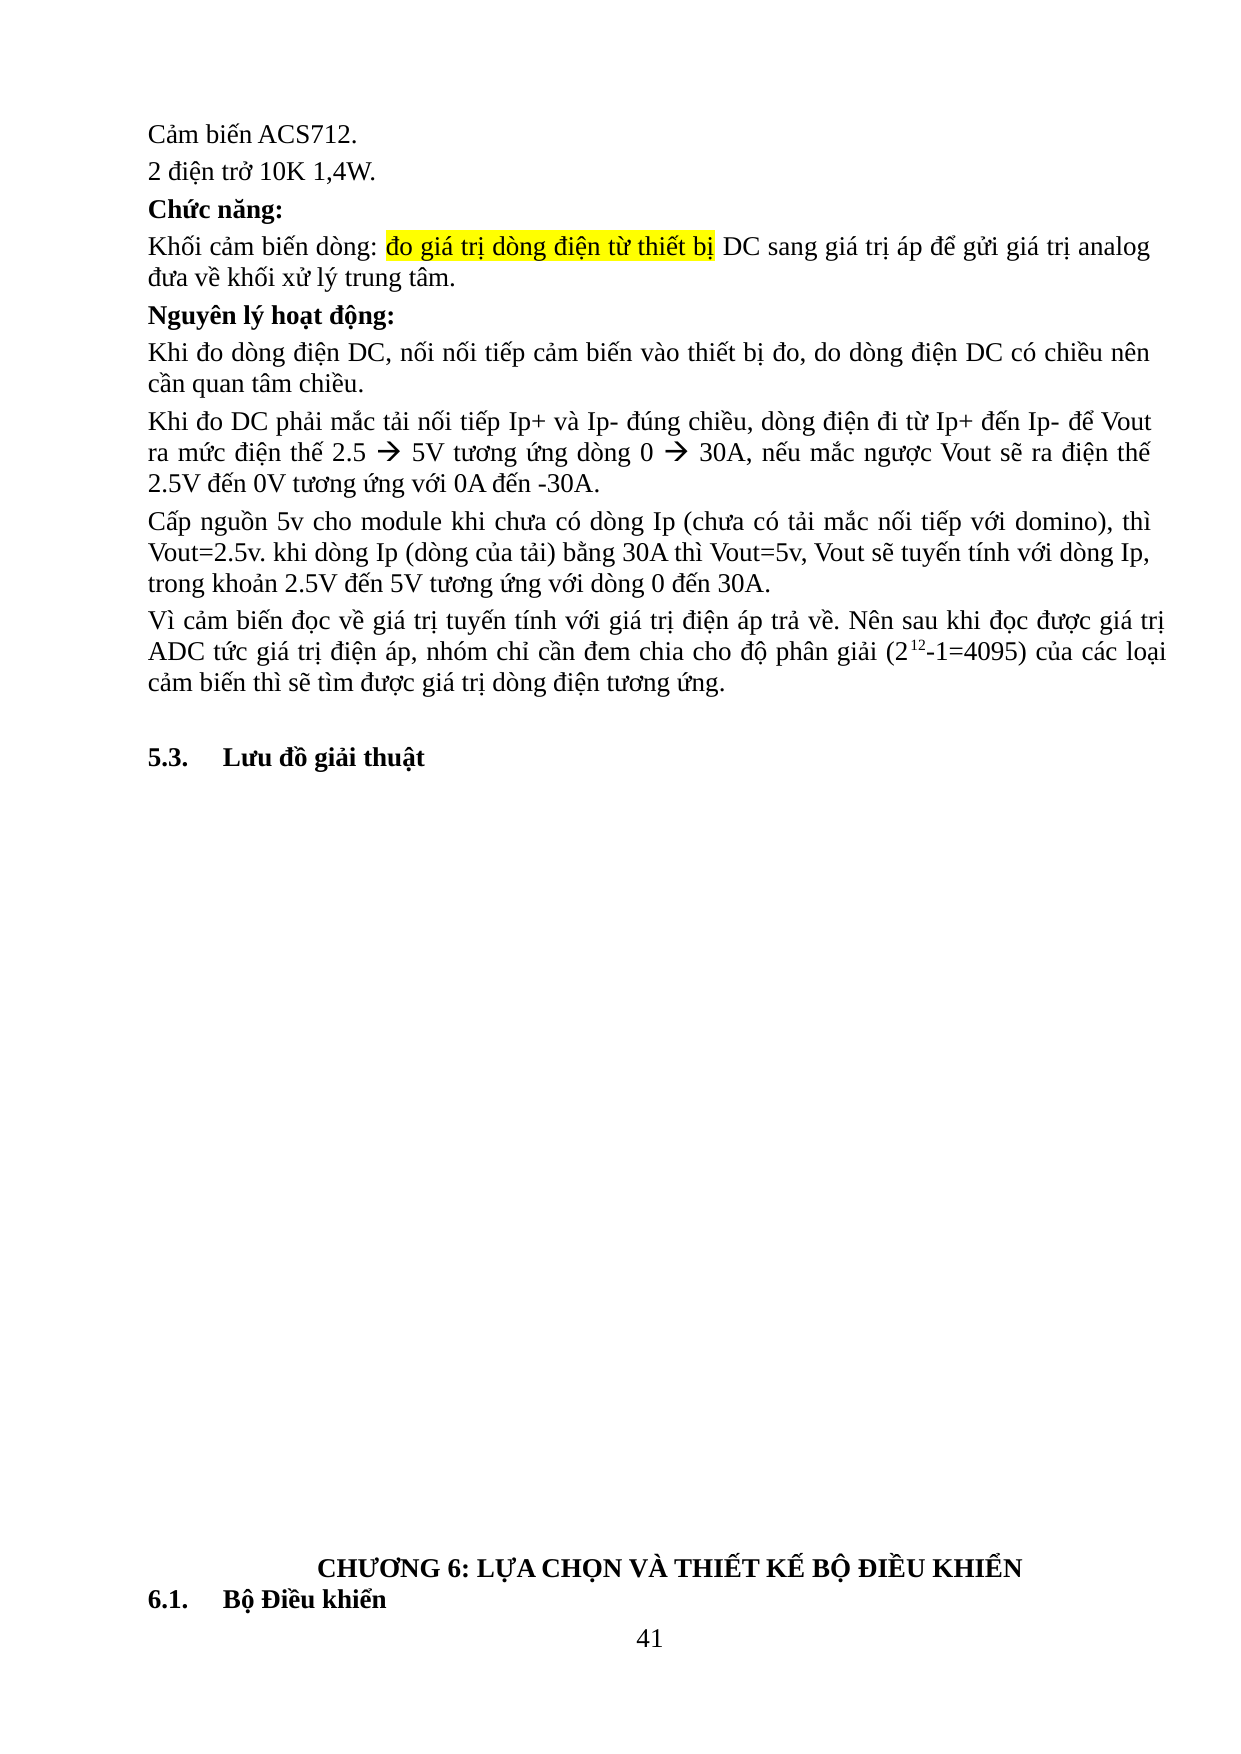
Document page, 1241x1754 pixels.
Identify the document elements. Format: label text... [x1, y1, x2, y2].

text 2 điện trở 10K 1,4W. [148, 156, 1152, 187]
text Khối cảm biến dòng: đo giá trị dòng điện từ thiết bị DC sang giá trị áp để gửi giá trị analog đưa về khối xử lý trung tâm. [148, 230, 1152, 293]
text Cảm biến ACS712. [148, 118, 1152, 149]
subtitle CHƯƠNG 6: LỰA CHỌN VÀ THIẾT KẾ BỘ ĐIỀU KHIỂN [188, 1552, 1152, 1583]
text Khi đo dòng điện DC, nối nối tiếp cảm biến vào thiết bị đo, do dòng điện DC có chiều nên cần quan tâm chiều. [148, 336, 1152, 398]
subtitle Lưu đồ giải thuật [148, 741, 1152, 772]
text Vì cảm biến đọc về giá trị tuyến tính với giá trị điện áp trả về. Nên sau khi đọc được giá trị ADC tức giá trị điện áp, nhóm chỉ cần đem chia cho độ phân giải (212-1=4095) của các loại cảm biến thì sẽ tìm được giá trị dòng điện tương ứng. [148, 604, 1167, 698]
text Nguyên lý hoạt động: [148, 299, 1152, 330]
list Bộ Điều khiển [148, 1583, 1152, 1614]
text Khi đo DC phải mắc tải nối tiếp Ip+ và Ip- đúng chiều, dòng điện đi từ Ip+ đến Ip- để Vout ra mức điện thế 2.5 5V tương ứng dòng 0 30A, nếu mắc ngược Vout sẽ ra điện thế 2.5V đến 0V tương ứng với 0A đến -30A. [148, 405, 1152, 498]
text Chức năng: [148, 193, 1152, 224]
text Cấp nguồn 5v cho module khi chưa có dòng Ip (chưa có tải mắc nối tiếp với domino), thì Vout=2.5v. khi dòng Ip (dòng của tải) bằng 30A thì Vout=5v, Vout sẽ tuyến tính với dòng Ip, trong khoản 2.5V đến 5V tương ứng với dòng 0 đến 30A. [148, 504, 1152, 598]
